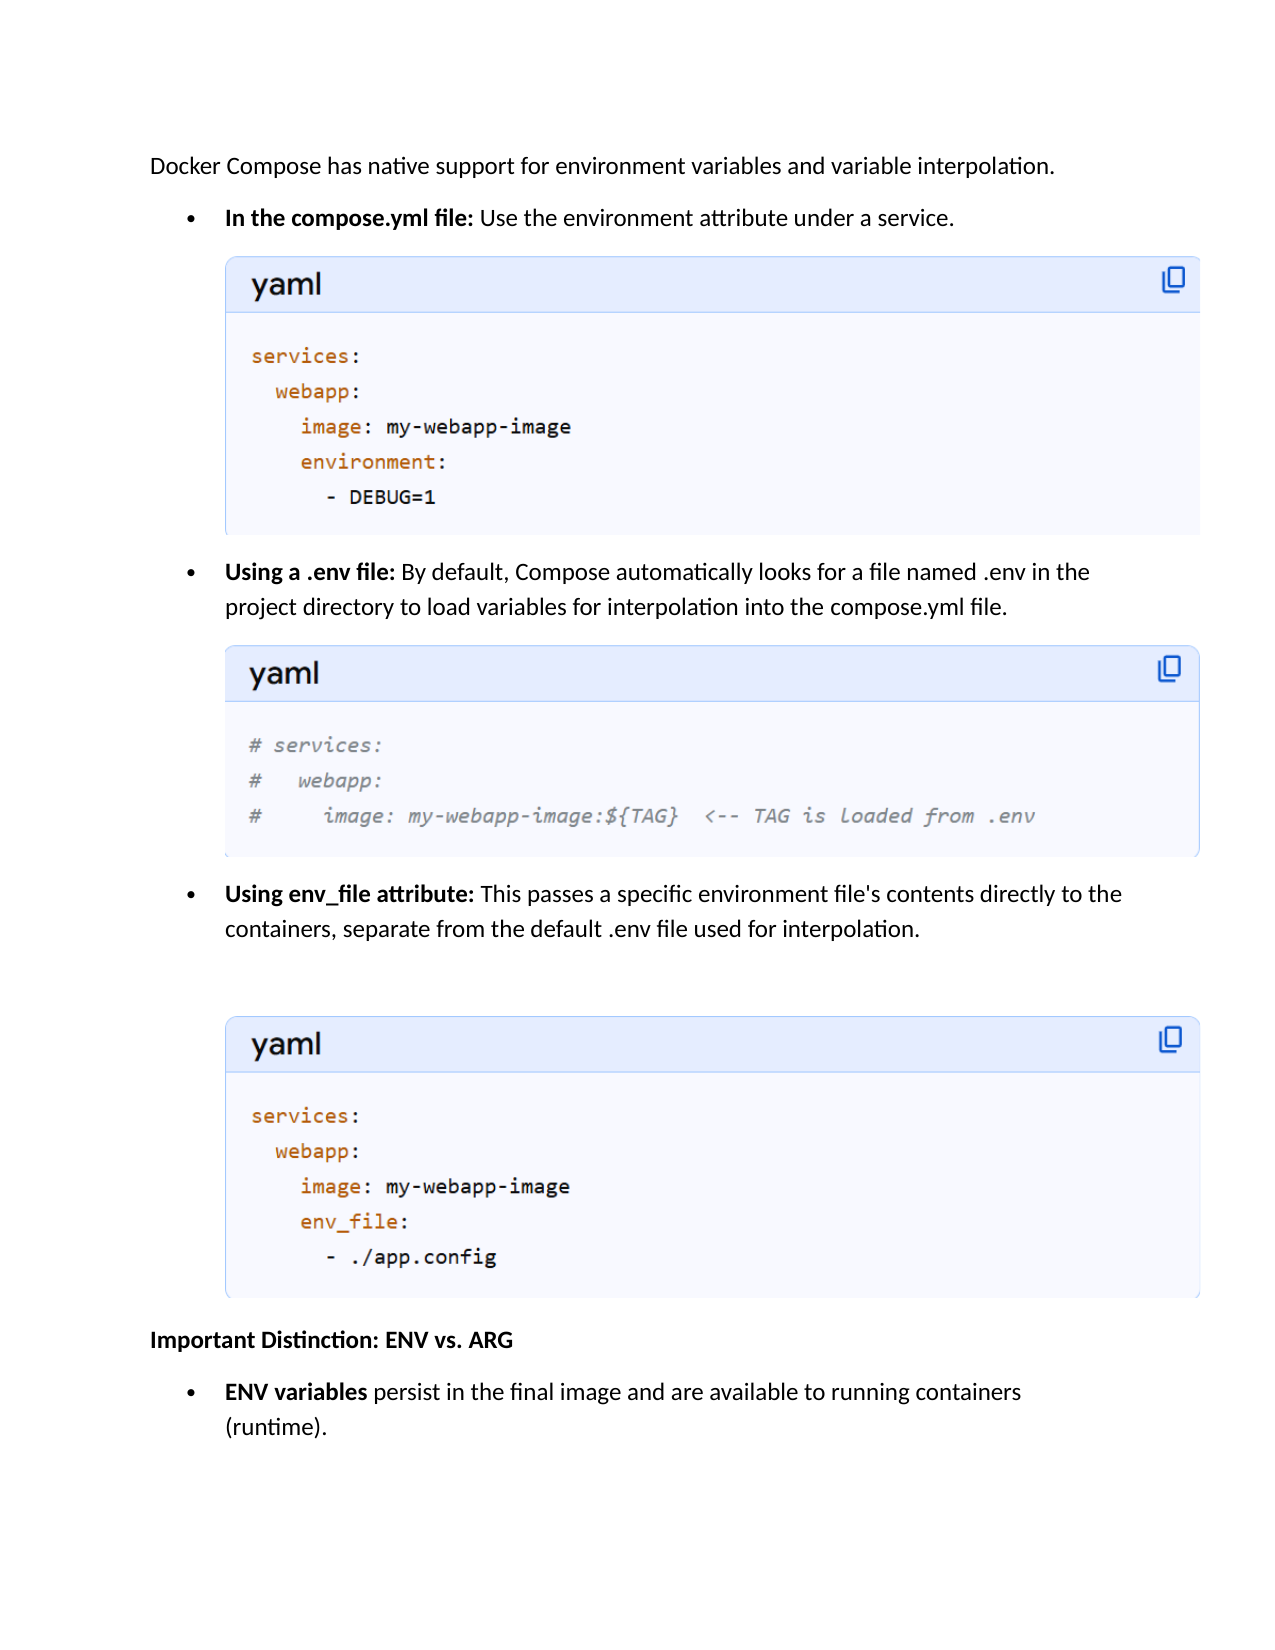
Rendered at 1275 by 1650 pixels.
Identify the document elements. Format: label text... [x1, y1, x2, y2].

picture [225, 1016, 1200, 1298]
list Using env_file attribute: This passes a specific environment file's contents directly to the containers, separate from the default .env file used for interpolation. [187, 878, 1125, 944]
text Important Distinction: ENV vs. ARG [150, 1324, 1125, 1355]
list In the compose.yml file: Use the environment attribute under a service. [187, 202, 1125, 232]
list ENV variables persist in the final image and are available to running containers (runtime). [187, 1376, 1125, 1442]
list Using a .env file: By default, Compose automatically looks for a file named .env in the project directory to load variables for interpolation into the compose.yml file. [187, 556, 1125, 622]
picture [225, 253, 1200, 535]
text Docker Compose has native support for environment variables and variable interpolation. [150, 150, 1125, 181]
picture [225, 643, 1200, 857]
